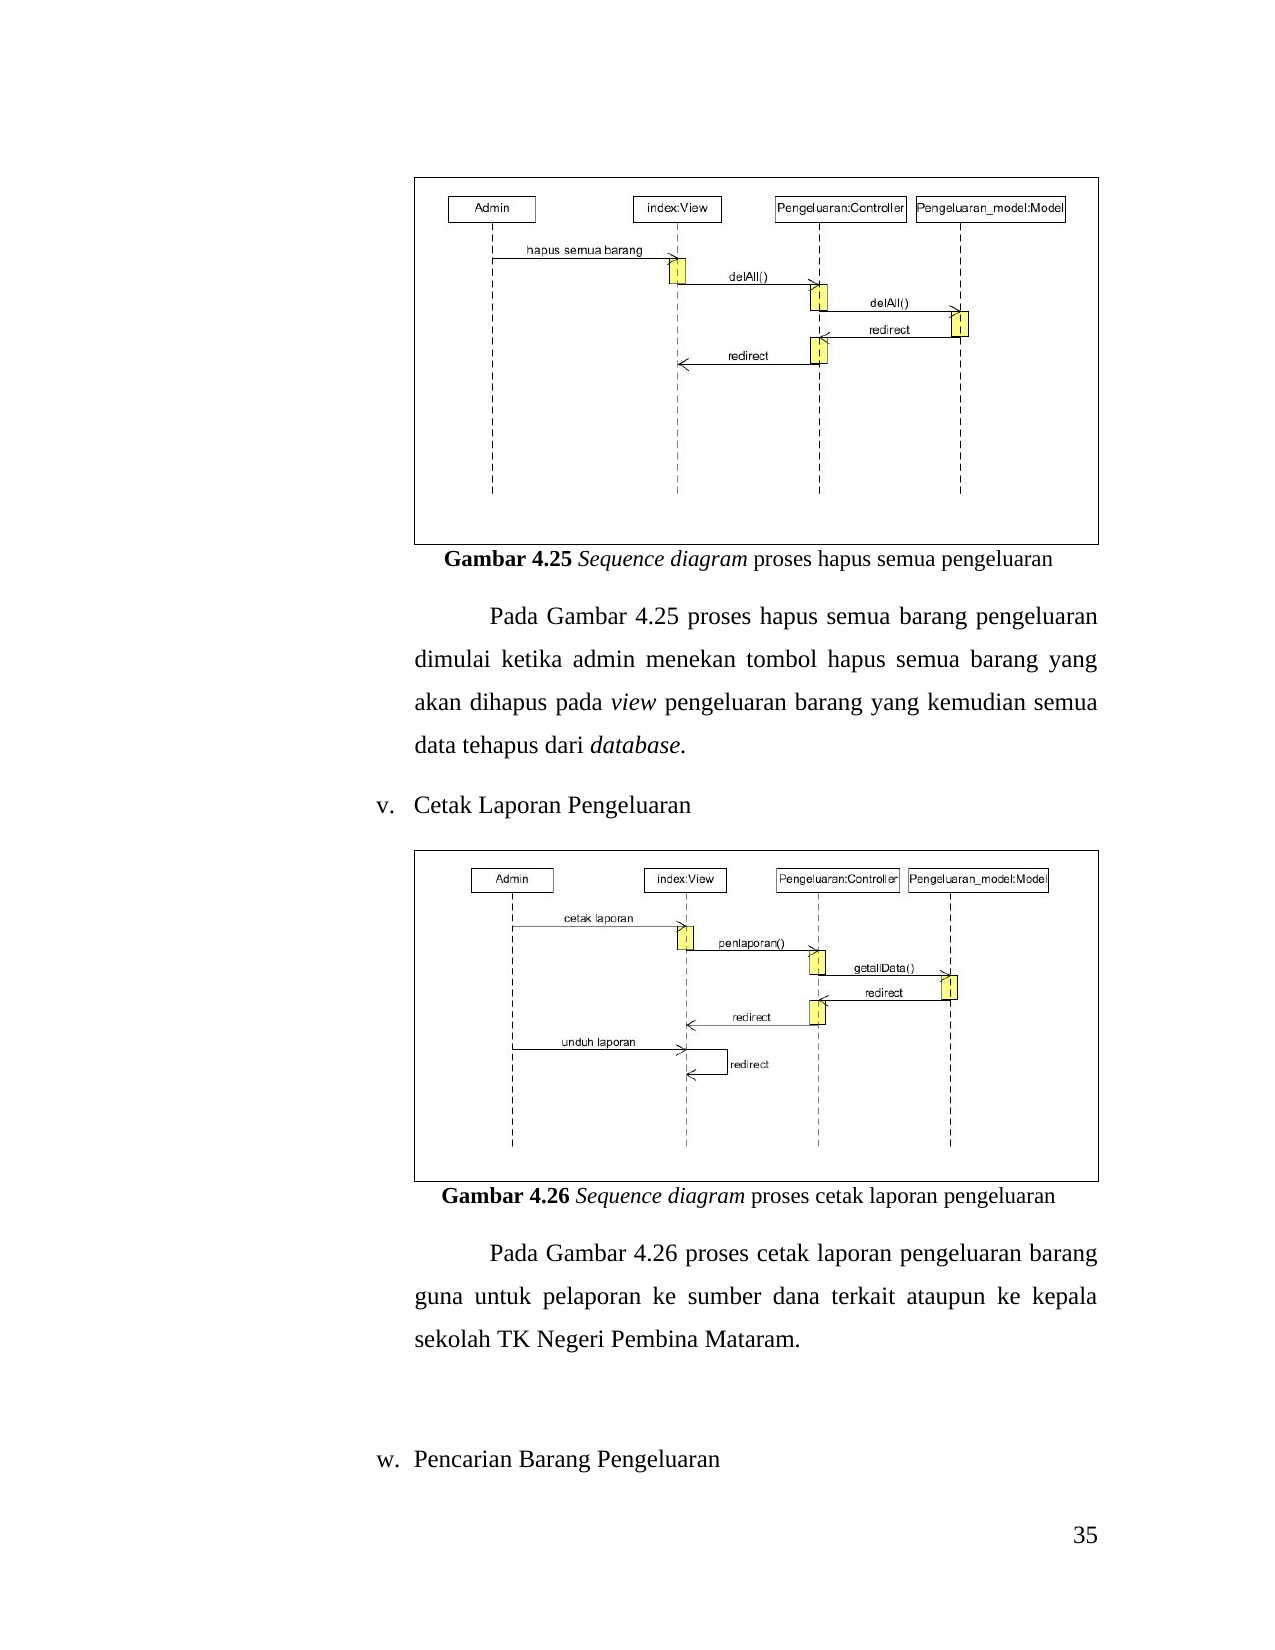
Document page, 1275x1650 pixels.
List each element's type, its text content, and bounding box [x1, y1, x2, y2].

text Pada Gambar 4.26 proses cetak laporan pengeluaran barang guna untuk pelaporan ke sumber dana terkait ataupun ke kepala sekolah TK Negeri Pembina Mataram. [414, 1238, 1098, 1353]
table_header [415, 851, 454, 1181]
text Gambar 4.25 Sequence diagram proses hapus semua pengeluaran [399, 545, 1098, 571]
text Gambar 4.26 Sequence diagram proses cetak laporan pengeluaran [399, 1182, 1098, 1208]
table_header [415, 178, 1098, 544]
picture [430, 178, 1083, 531]
table_header [1065, 851, 1098, 1181]
text Pada Gambar 4.25 proses hapus semua barang pengeluaran dimulai ketika admin menekan tombol hapus semua barang yang akan dihapus pada view pengeluaran barang yang kemudian semua data tehapus dari database. [414, 601, 1098, 759]
list Cetak Laporan Pengeluaran [376, 790, 1098, 819]
list Pencarian Barang Pengeluaran [376, 1444, 1098, 1473]
picture [454, 851, 1065, 1181]
